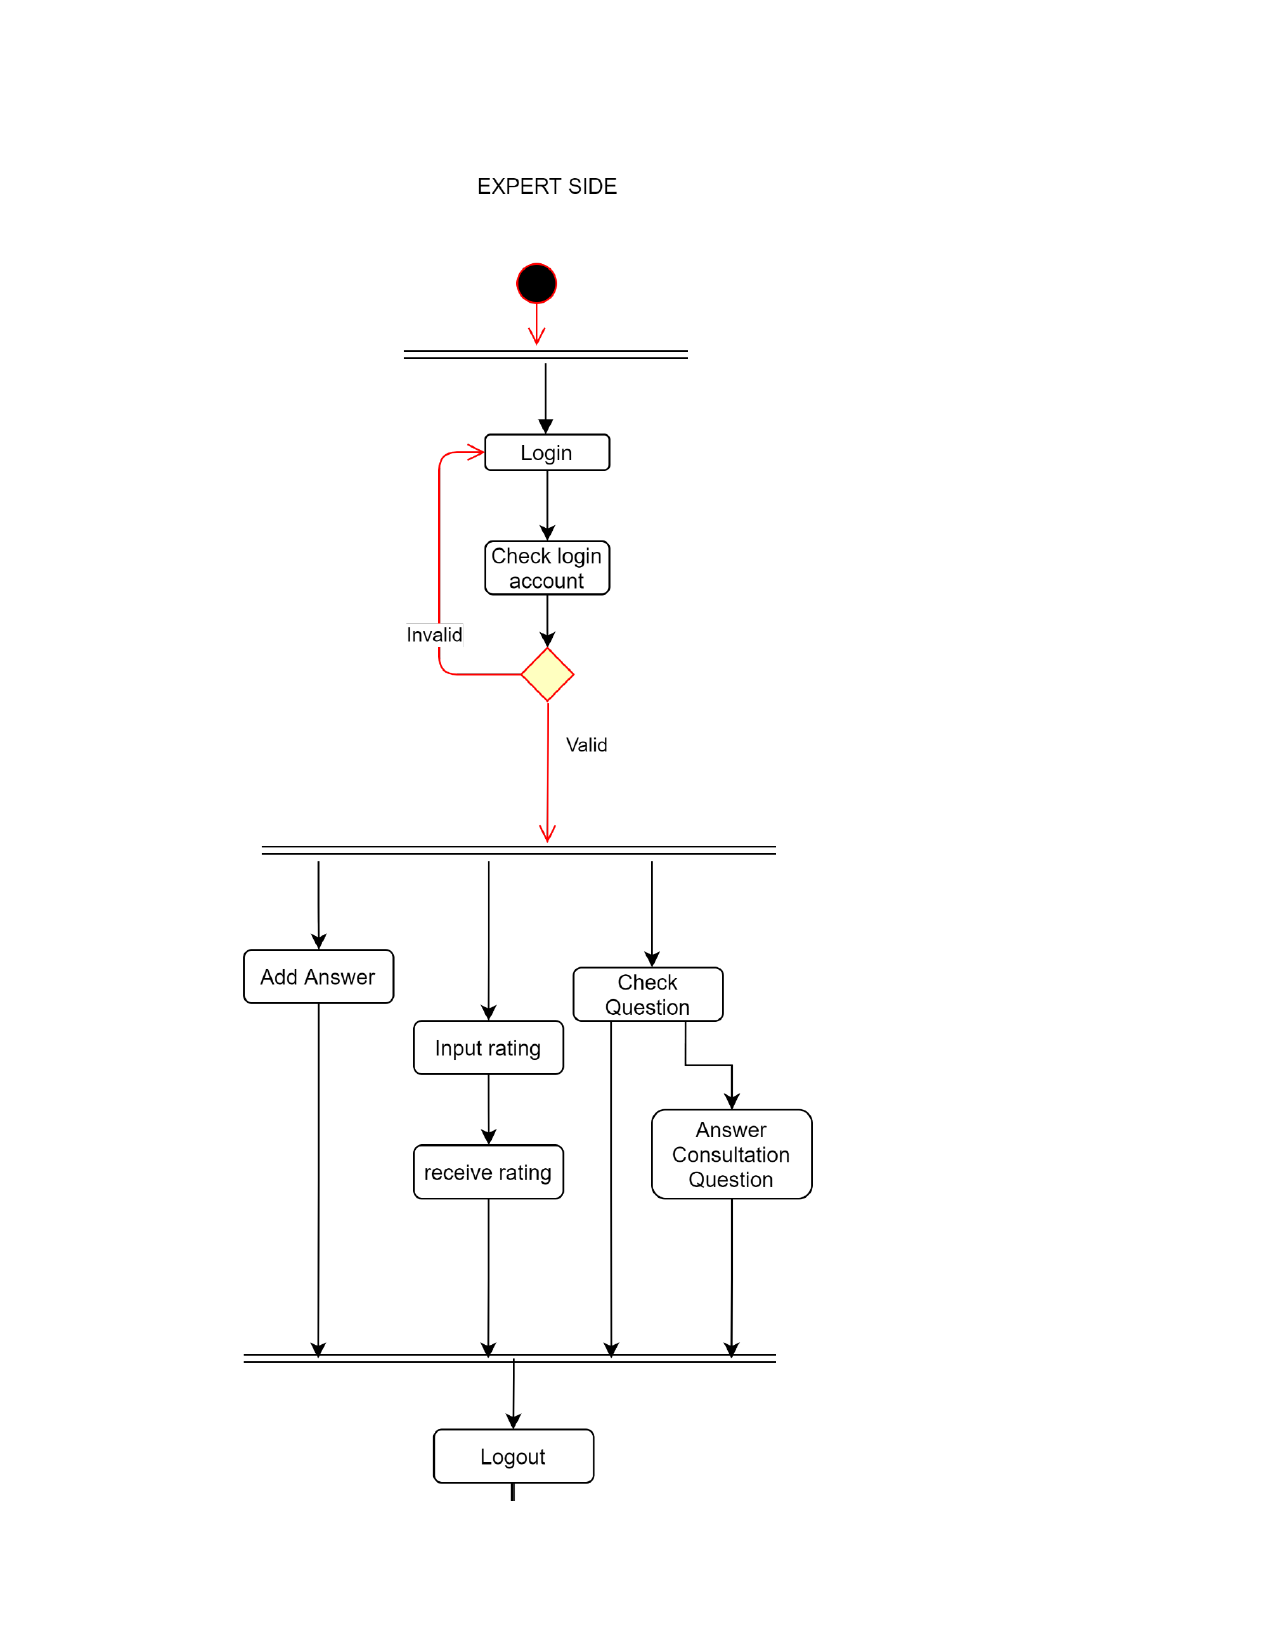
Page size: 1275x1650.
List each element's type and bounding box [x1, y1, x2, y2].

picture [225, 150, 830, 1501]
